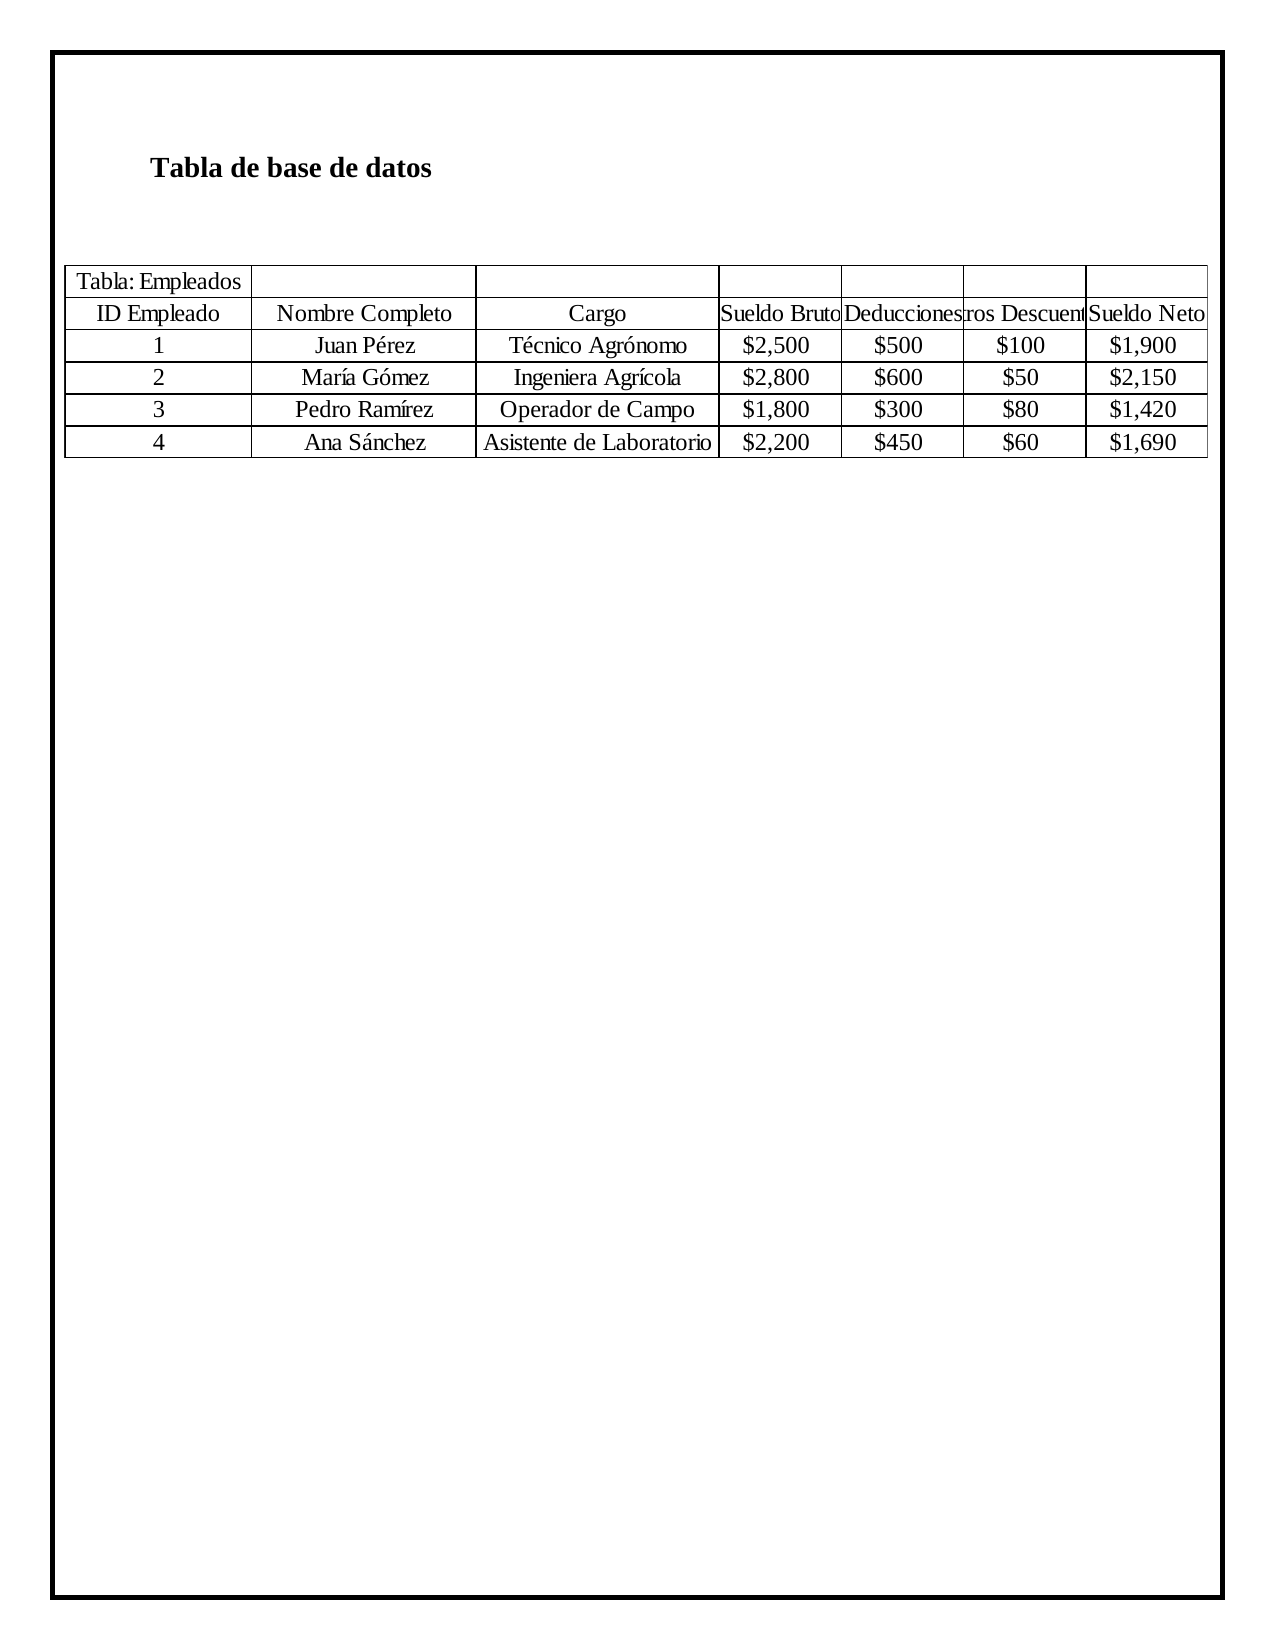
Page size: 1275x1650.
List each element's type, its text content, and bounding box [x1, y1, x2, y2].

text Tabla de base de datos [150, 150, 1125, 183]
